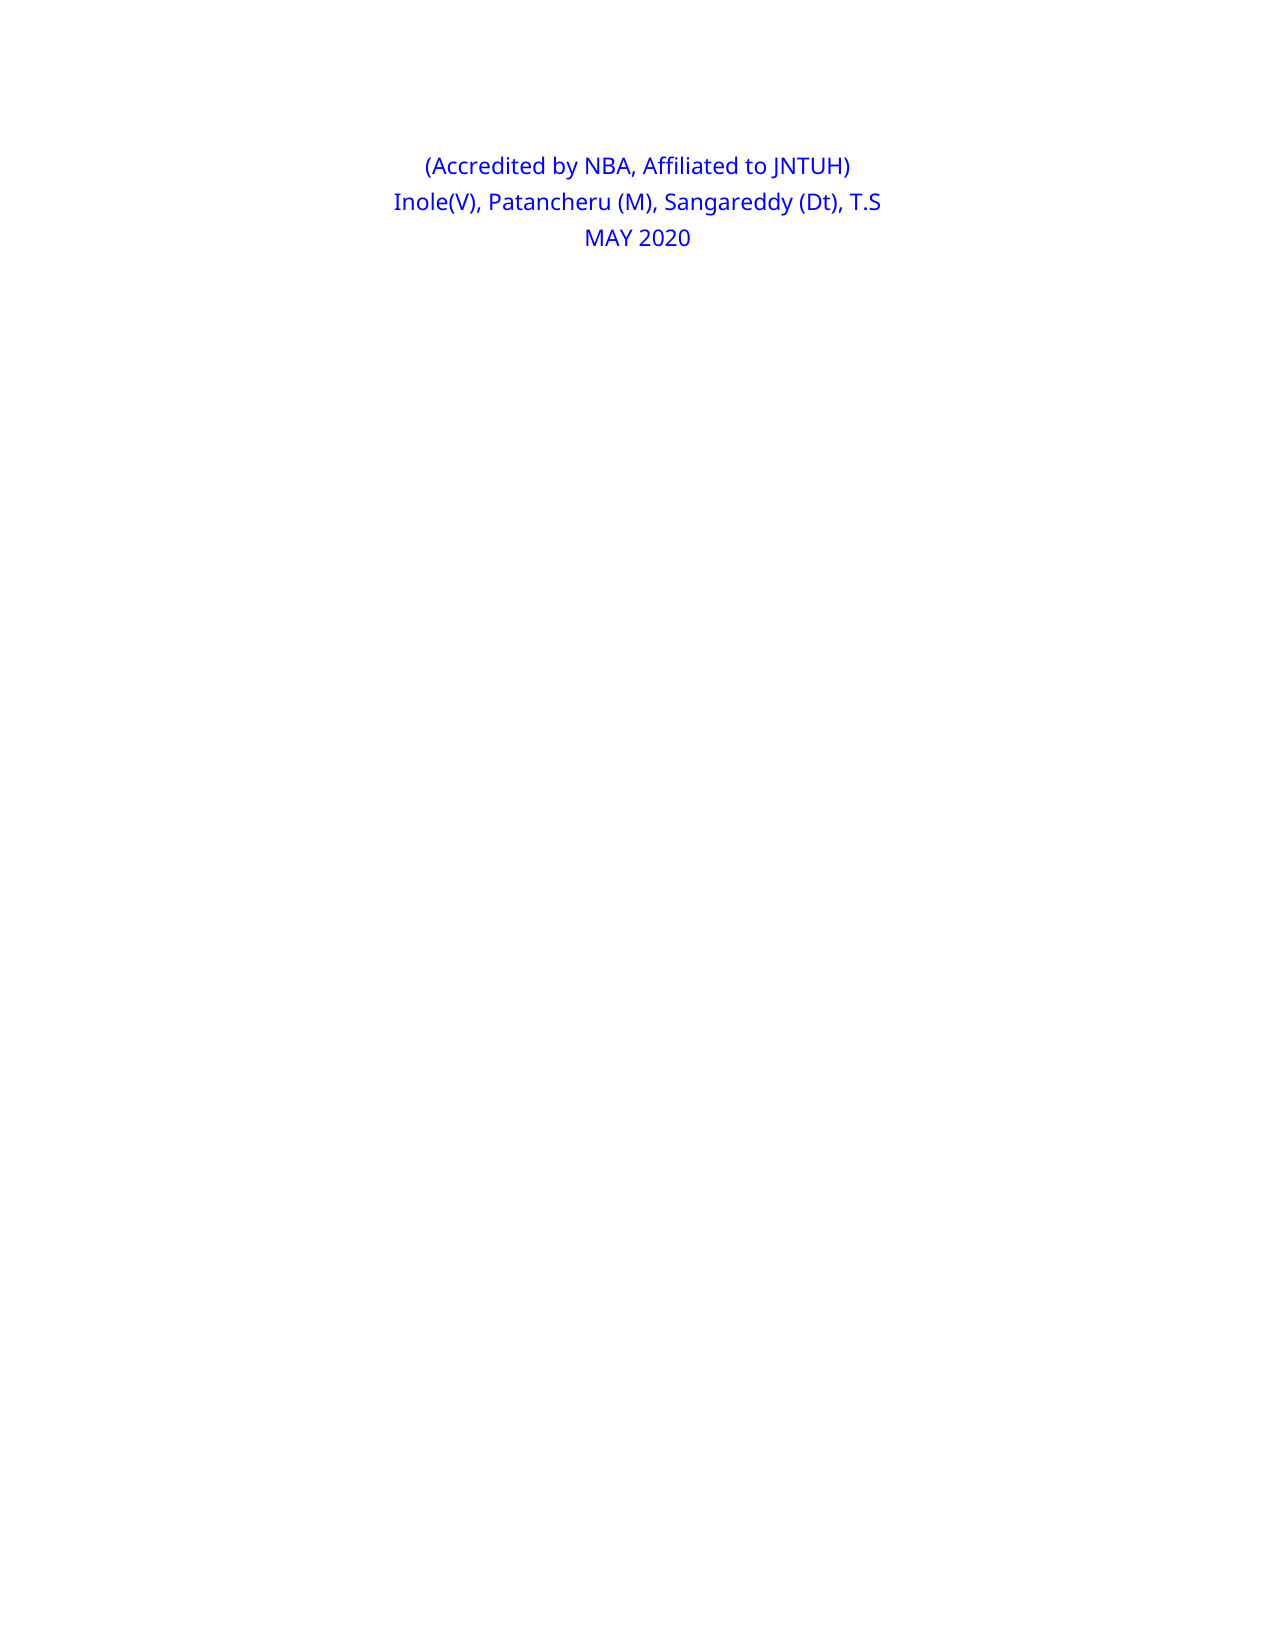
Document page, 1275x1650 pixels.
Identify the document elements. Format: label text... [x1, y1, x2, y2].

text MAY 2020DEPARTMENT OF COMPUTER SCIENCE AND ENGINEERING [150, 222, 1125, 253]
text (Accredited by NBA, Affiliated to JNTUH) [150, 150, 1125, 181]
text Inole(V), Patancheru (M), Sangareddy (Dt), T.S [150, 186, 1125, 217]
